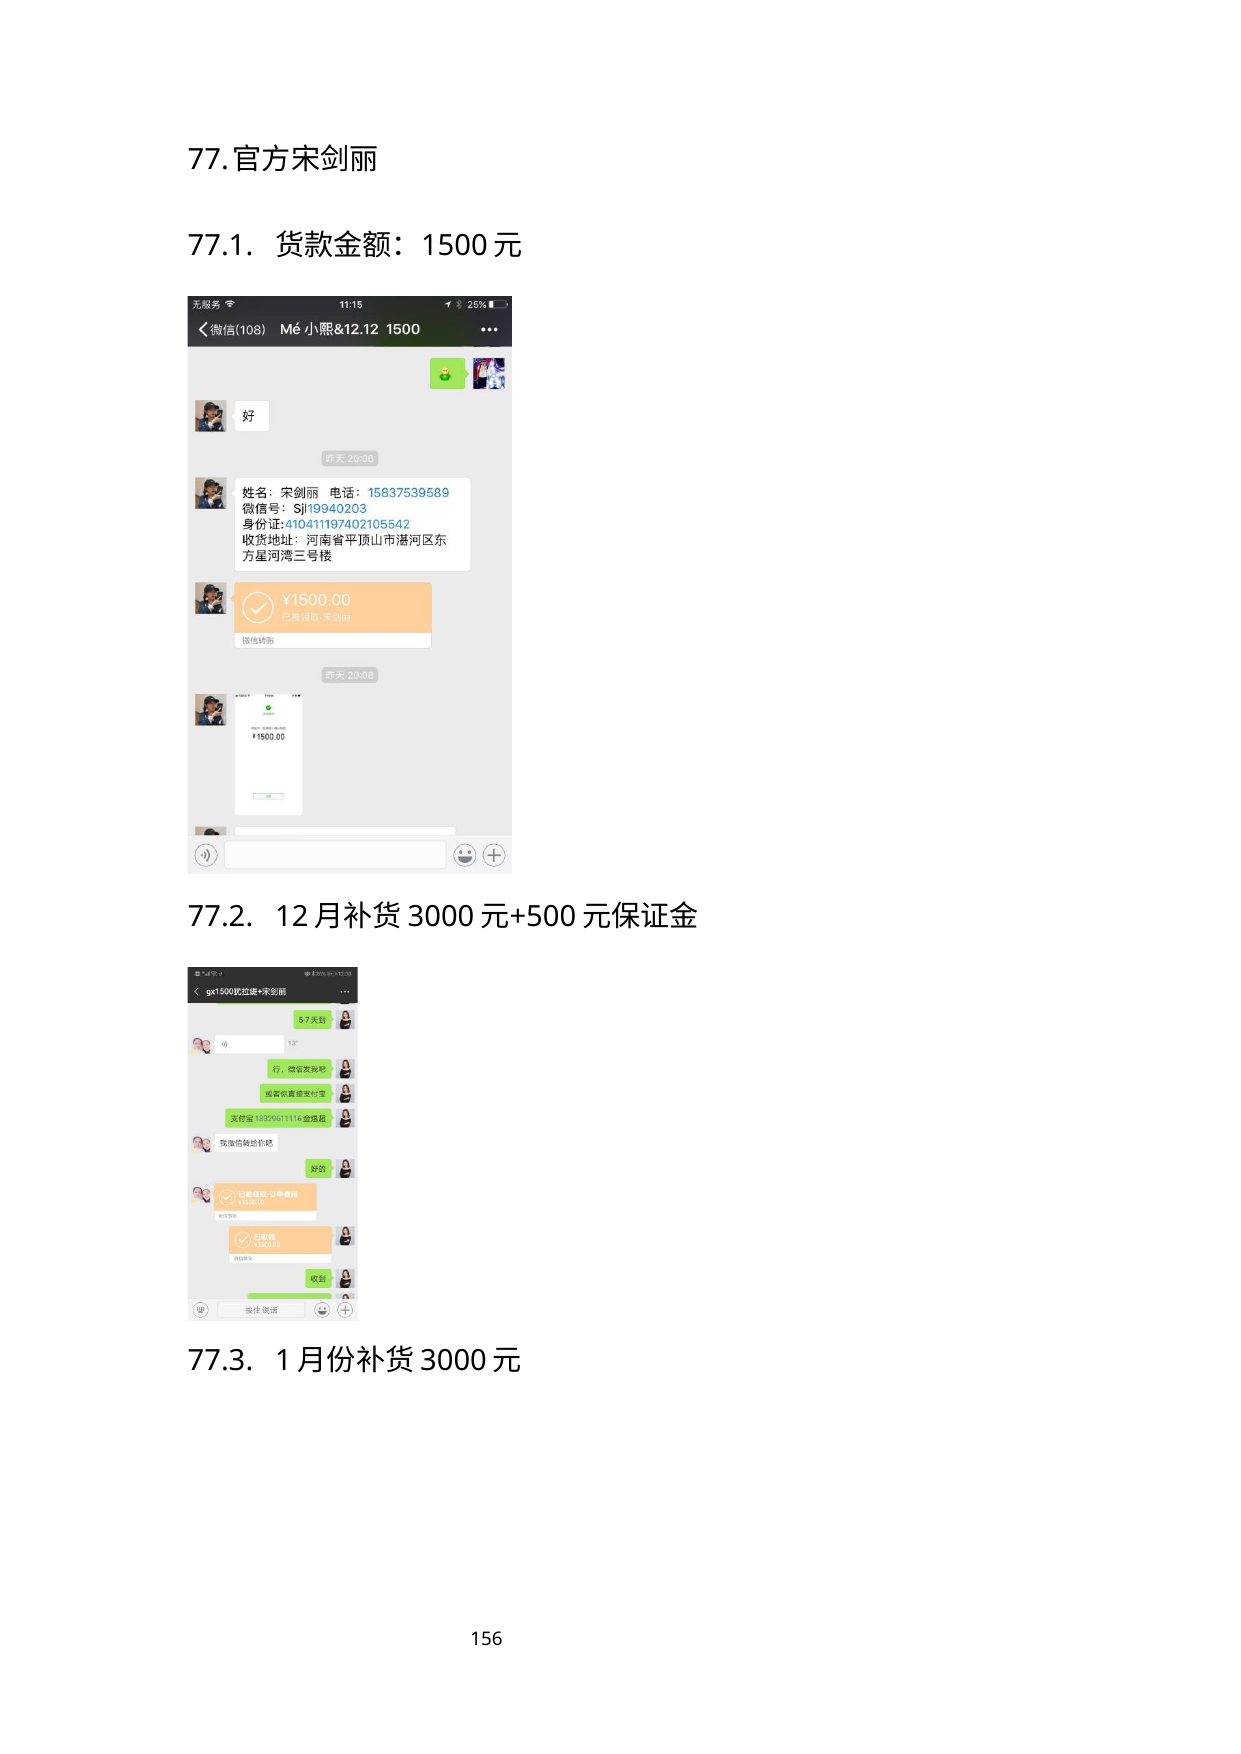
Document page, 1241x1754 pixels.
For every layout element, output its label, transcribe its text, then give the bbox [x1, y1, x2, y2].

picture [187, 296, 512, 874]
subtitle 货款金额：1500元 [187, 210, 1053, 275]
subtitle 1月份补货3000元 [187, 1325, 1053, 1390]
subtitle 12月补货3000元+500元保证金 [187, 881, 1053, 946]
subtitle 官方宋剑丽 [187, 124, 1053, 189]
picture [187, 967, 358, 1321]
